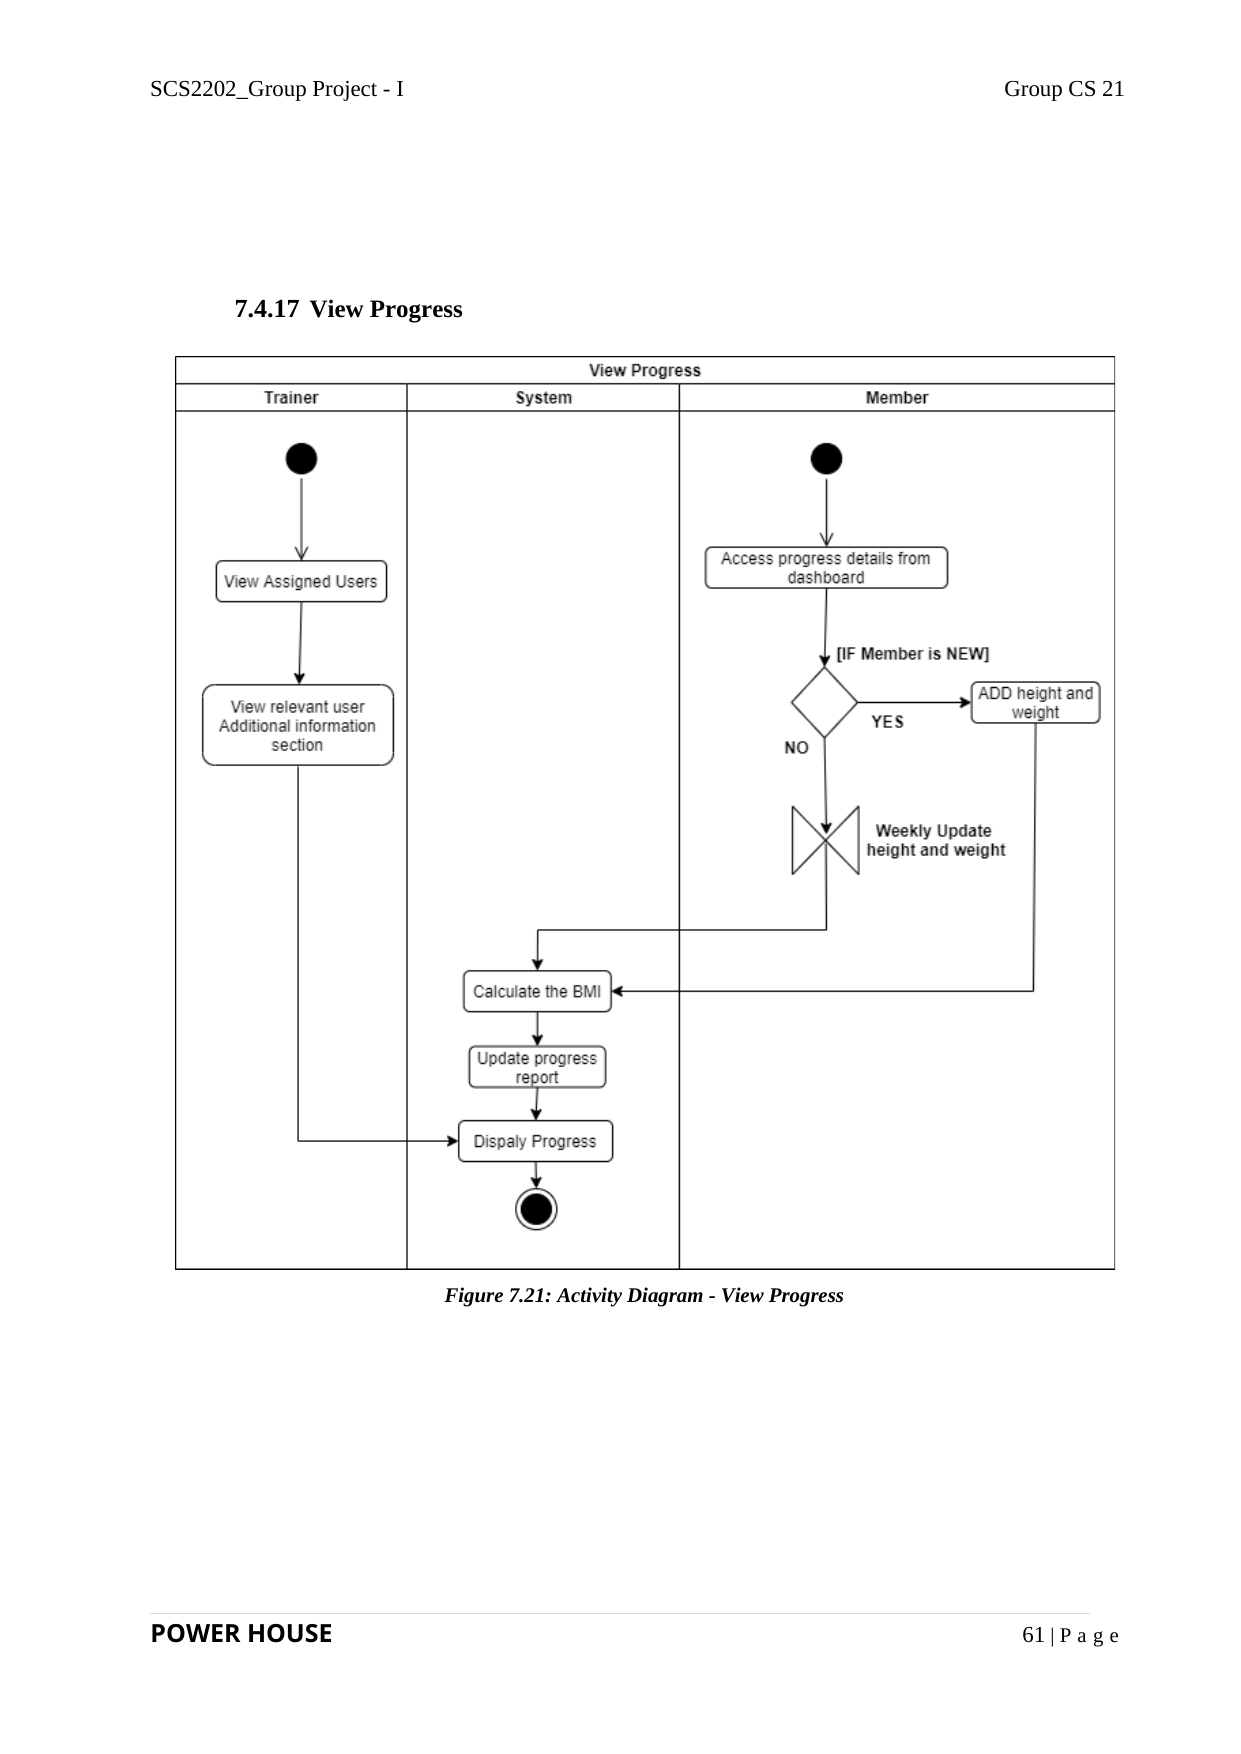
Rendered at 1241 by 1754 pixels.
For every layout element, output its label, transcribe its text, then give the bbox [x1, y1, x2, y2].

subtitle View Progress [234, 293, 1090, 323]
picture [175, 356, 1116, 1270]
